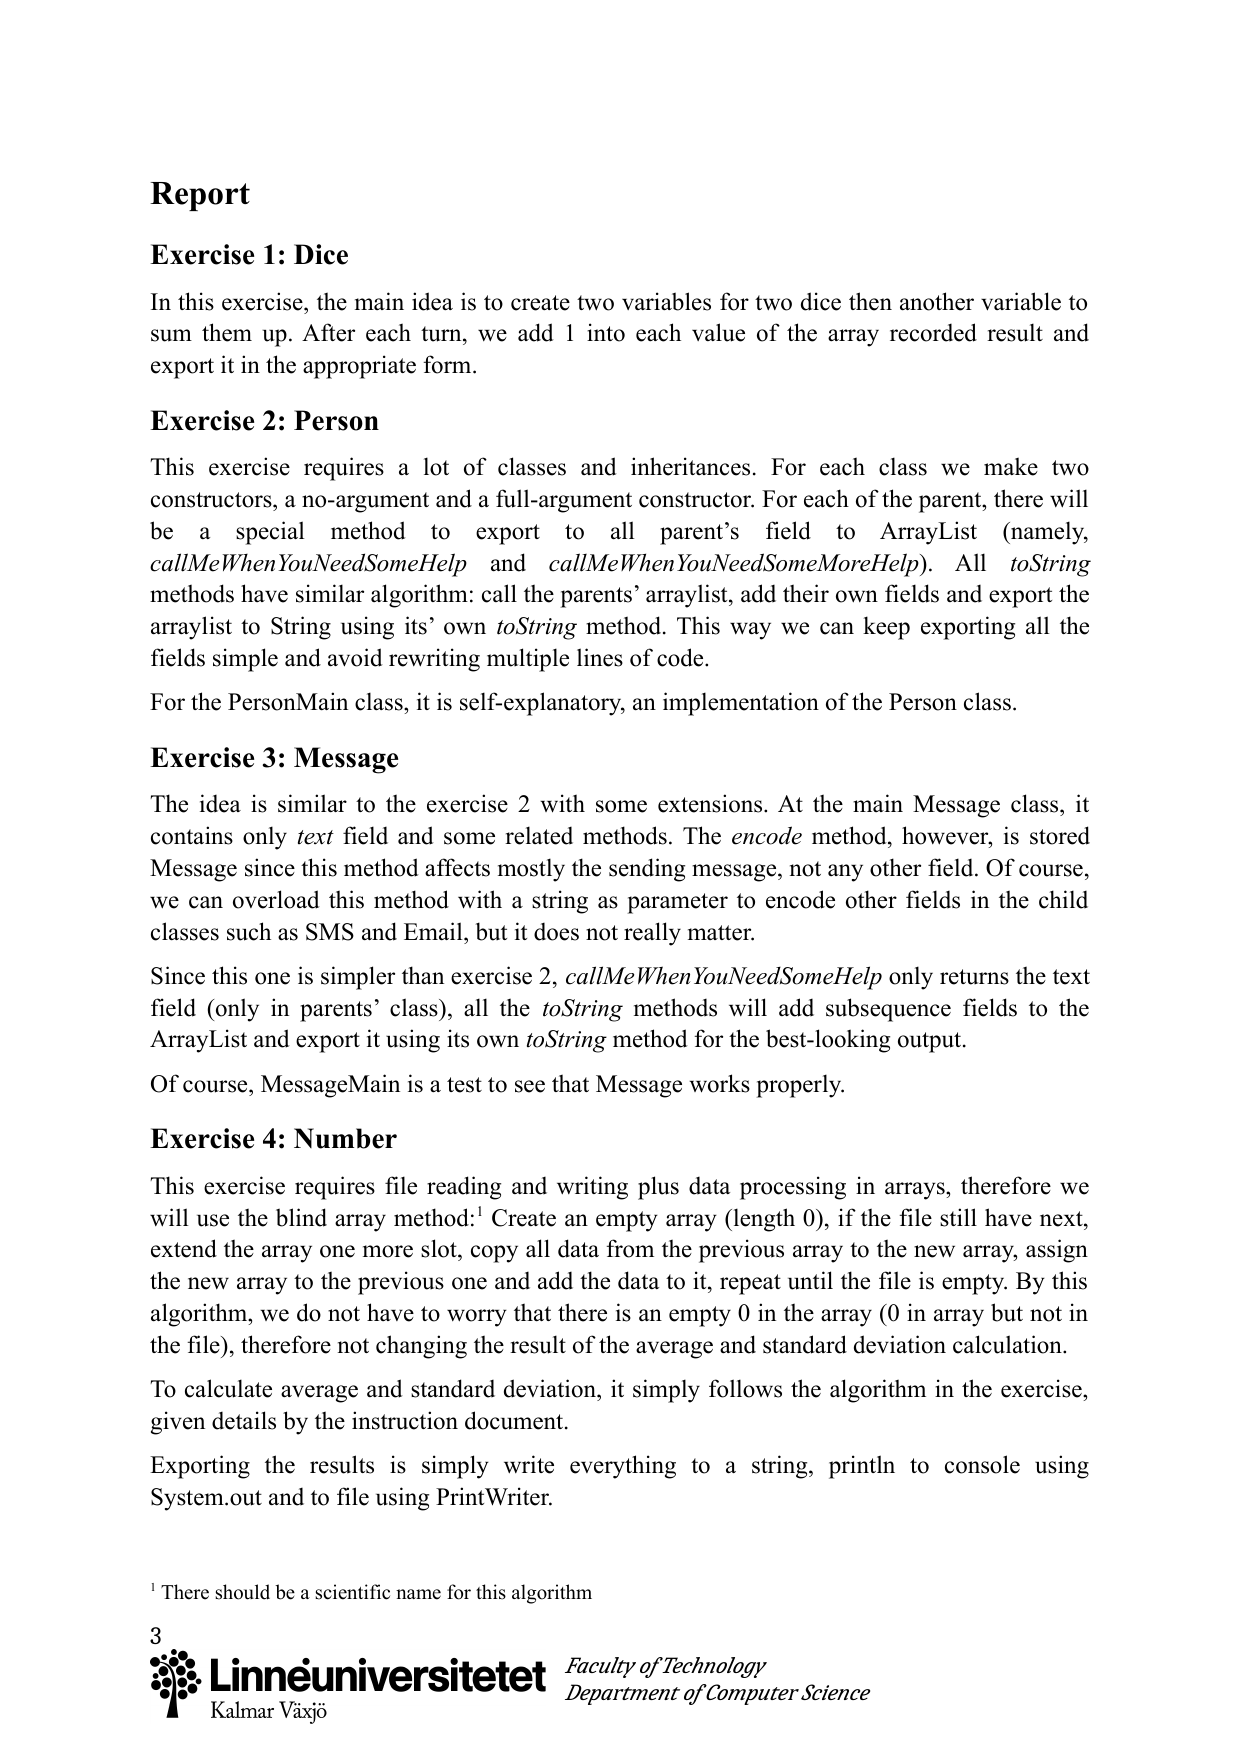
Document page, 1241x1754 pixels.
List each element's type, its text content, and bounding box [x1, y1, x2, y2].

text Of course, MessageMain is a test to see that Message works properly. [150, 1070, 1090, 1097]
text Since this one is simpler than exercise 2, callMeWhenYouNeedSomeHelp only returns the text field (only in parents’ class), all the toString methods will add subsequence fields to the ArrayList and export it using its own toString method for the best-looking output. [150, 962, 1090, 1053]
text This exercise requires a lot of classes and inheritances. For each class we make two constructors, a no-argument and a full-argument constructor. For each of the parent, there will be a special method to export to all parent’s field to ArrayList (namely, callMeWhenYouNeedSomeHelp and callMeWhenYouNeedSomeMoreHelp). All toString methods have similar algorithm: call the parents’ arraylist, add their own fields and export the arraylist to String using its’ own toString method. This way we can keep exporting all the fields simple and avoid rewriting multiple lines of code. [150, 453, 1090, 672]
text This exercise requires file reading and writing plus data processing in arrays, therefore we will use the blind array method: Create an empty array (length 0), if the file still have next, extend the array one more slot, copy all data from the previous array to the new array, assign the new array to the previous one and add the data to it, repeat until the file is empty. By this algorithm, we do not have to worry that there is an empty 0 in the array (0 in array but not in the file), therefore not changing the result of the average and standard deviation calculation. [150, 1172, 1090, 1358]
subtitle Report [150, 175, 1090, 212]
text Exporting the results is simply write everything to a string, println to console using System.out and to file using PrintWriter. [150, 1451, 1090, 1511]
picture [150, 1649, 546, 1724]
text To calculate average and standard deviation, it simply follows the algorithm in the exercise, given details by the instruction document. [150, 1375, 1090, 1434]
text In this exercise, the main idea is to create two variables for two dice then another variable to sum them up. After each turn, we add 1 into each value of the array recorded result and export it in the appropriate form. [150, 288, 1090, 379]
text The idea is similar to the exercise 2 with some extensions. At the main Message class, it contains only text field and some related methods. The encode method, however, is stored Message since this method affects mostly the sending message, not any other field. Of course, we can overload this method with a string as parameter to encode other fields in the child classes such as SMS and Email, but it does not really matter. [150, 791, 1090, 945]
subtitle Exercise 4: Number [150, 1122, 1090, 1155]
text For the PersonMain class, it is self-explanatory, an implementation of the Person class. [150, 688, 1090, 716]
subtitle Exercise 3: Message [150, 741, 1090, 773]
subtitle Exercise 2: Person [150, 404, 1090, 436]
subtitle Exercise 1: Dice [150, 238, 1090, 271]
